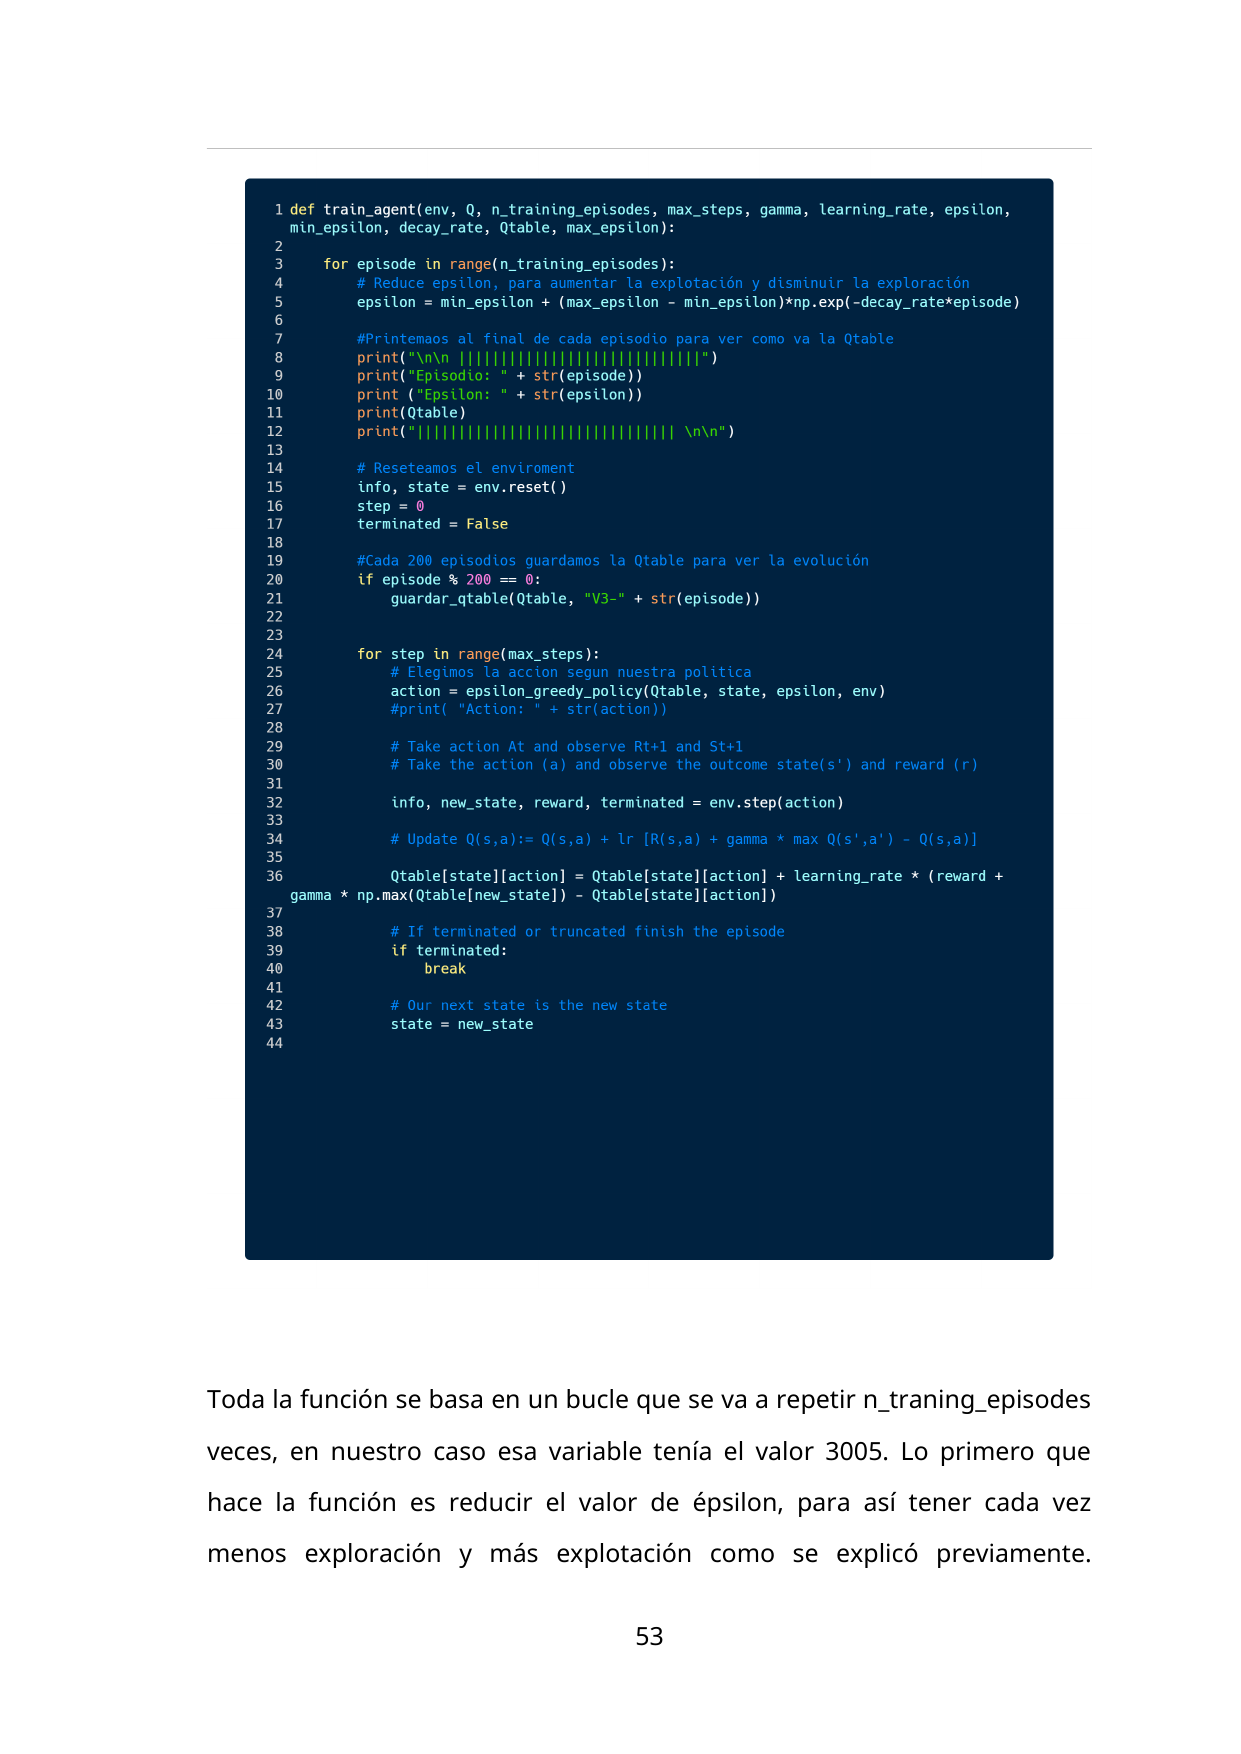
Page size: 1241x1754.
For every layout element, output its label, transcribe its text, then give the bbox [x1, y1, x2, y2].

picture [206, 148, 1092, 1289]
